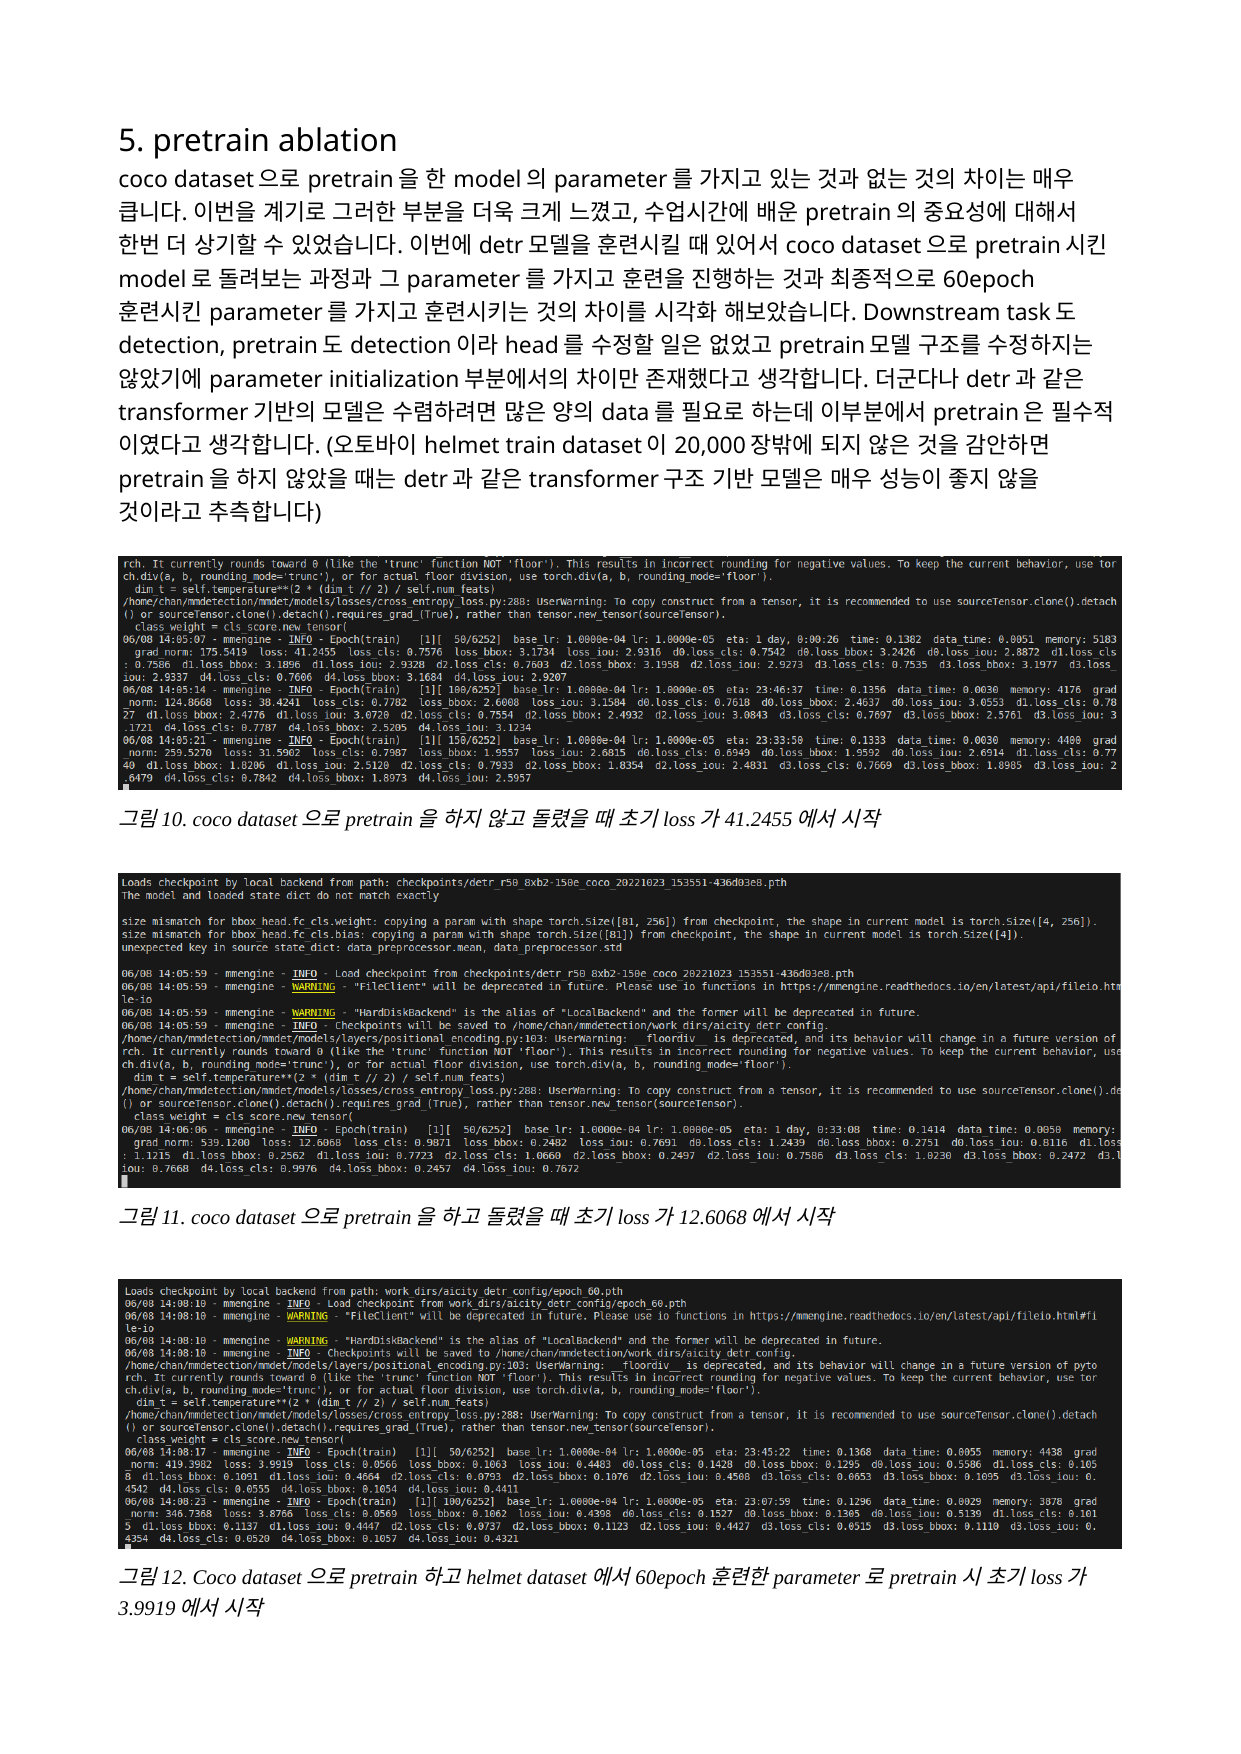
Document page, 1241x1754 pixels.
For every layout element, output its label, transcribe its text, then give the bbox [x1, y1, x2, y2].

text coco dataset으로 pretrain을 한 model의 parameter를 가지고 있는 것과 없는 것의 차이는 매우 큽니다. 이번을 계기로 그러한 부분을 더욱 크게 느꼈고, 수업시간에 배운 pretrain의 중요성에 대해서 한번 더 상기할 수 있었습니다. 이번에 detr모델을 훈련시킬 때 있어서 coco dataset으로 pretrain시킨 model로 돌려보는 과정과 그 parameter를 가지고 훈련을 진행하는 것과 최종적으로 60epoch훈련시킨 parameter를 가지고 훈련시키는 것의 차이를 시각화 해보았습니다. Downstream task도 detection, pretrain도 detection이라 head를 수정할 일은 없었고 pretrain모델 구조를 수정하지는 않았기에 parameter initialization부분에서의 차이만 존재했다고 생각합니다. 더군다나 detr과 같은 transformer기반의 모델은 수렴하려면 많은 양의 data를 필요로 하는데 이부분에서 pretrain은 필수적 이였다고 생각합니다. (오토바이 helmet train dataset이 20,000장밖에 되지 않은 것을 감안하면 pretrain을 하지 않았을 때는 detr과 같은 transformer구조 기반 모델은 매우 성능이 좋지 않을 것이라고 추측합니다) [118, 161, 1122, 527]
picture [118, 873, 1121, 1188]
text 그림 10. coco dataset으로 pretrain을 하지 않고 돌렸을 때 초기 loss가 41.2455에서 시작 [118, 802, 1122, 833]
text 그림 11. coco dataset으로 pretrain을 하고 돌렸을 때 초기 loss가 12.6068에서 시작 [118, 1200, 1122, 1230]
picture [118, 1279, 1122, 1549]
text 5. pretrain ablation [118, 118, 1122, 161]
picture [118, 556, 1122, 790]
text 그림 12. Coco dataset으로 pretrain하고 helmet dataset에서 60epoch훈련한 parameter로 pretrain시 초기 loss가 3.9919에서 시작 [118, 1561, 1122, 1621]
